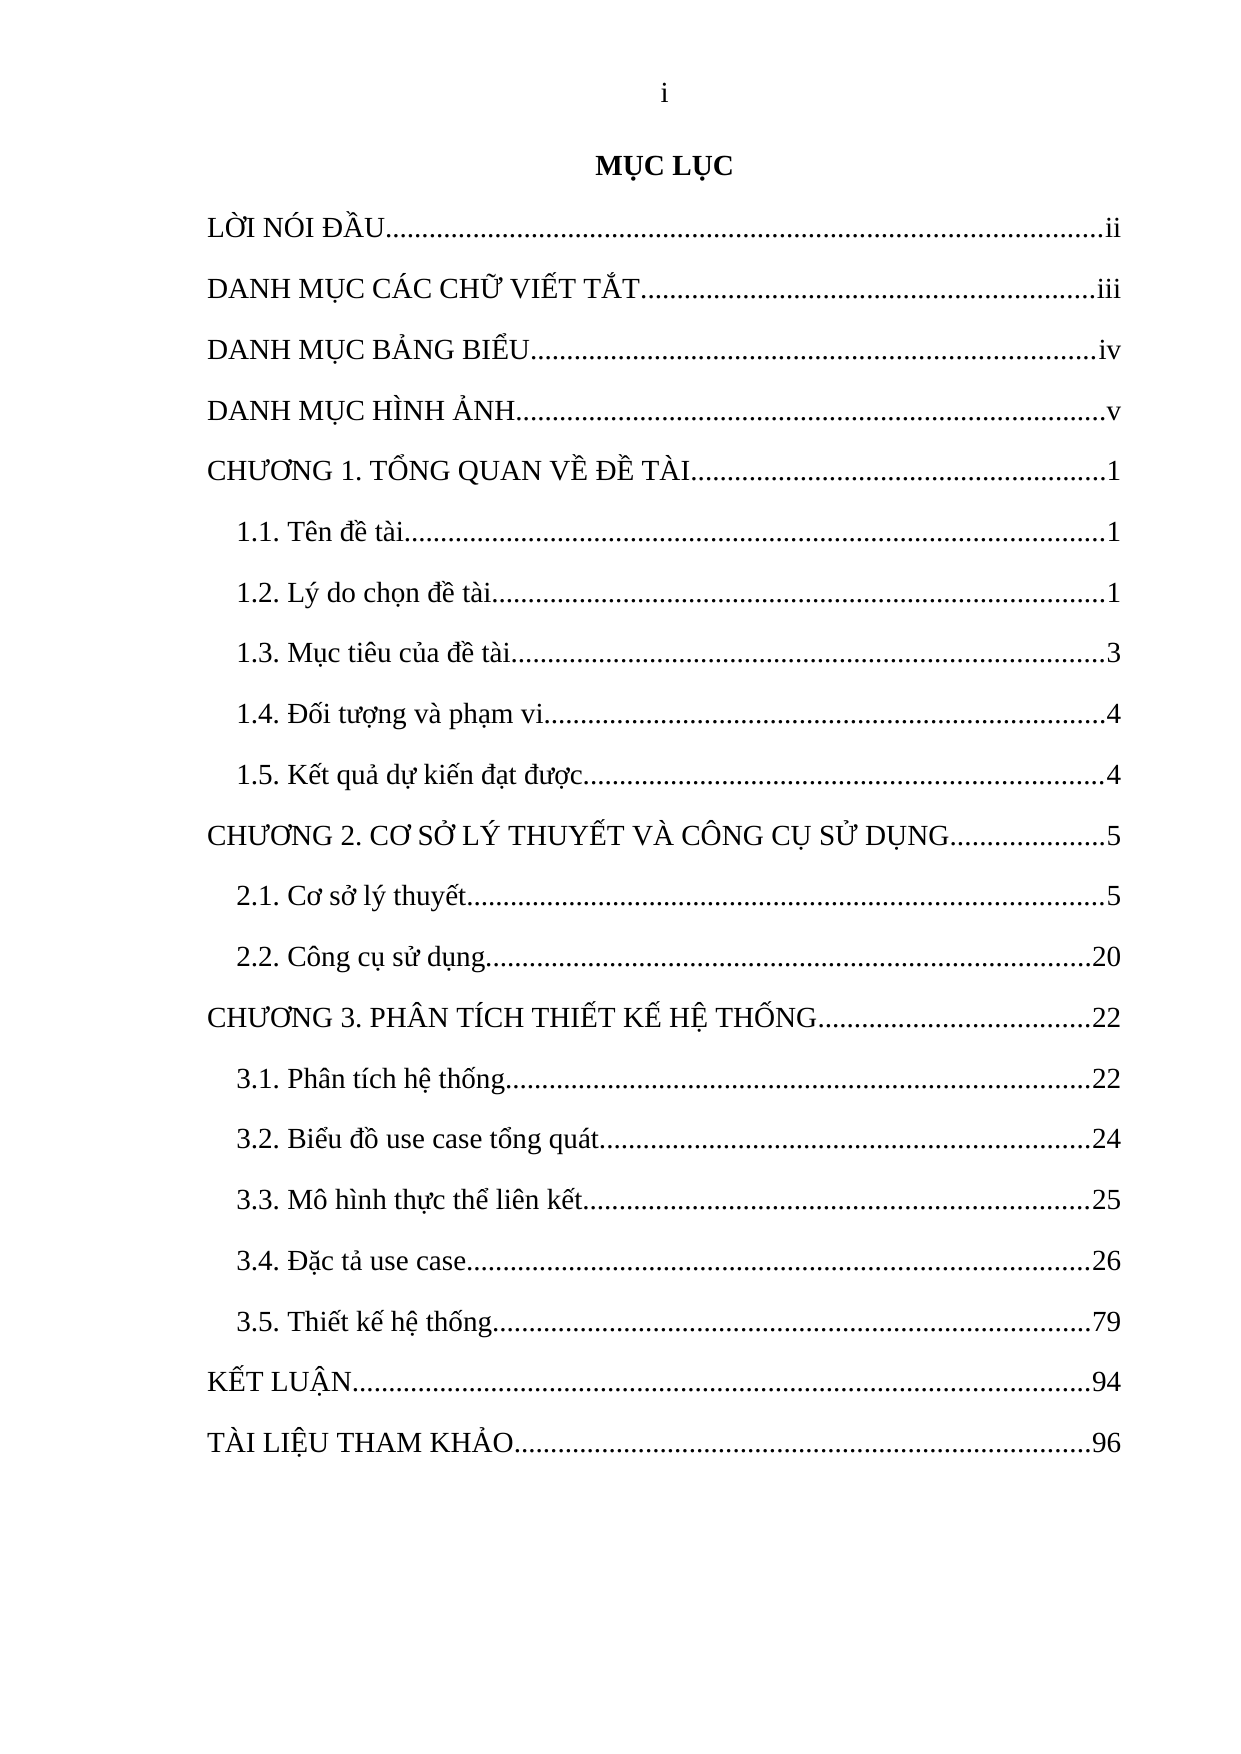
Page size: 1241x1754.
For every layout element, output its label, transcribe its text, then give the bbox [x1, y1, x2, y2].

text 1.1. Tên đề tài 1 [236, 514, 1122, 548]
text 1.2. Lý do chọn đề tài 1 [236, 575, 1122, 608]
text 2.1. Cơ sở lý thuyết 5 [236, 878, 1122, 912]
text DANH MỤC HÌNH ẢNH v [207, 393, 1122, 426]
text 2.2. Công cụ sử dụng 20 [236, 939, 1122, 973]
text KẾT LUẬN 94 [207, 1364, 1122, 1398]
text 3.2. Biểu đồ use case tổng quát 24 [236, 1121, 1122, 1155]
text CHƯƠNG 3. PHÂN TÍCH THIẾT KẾ HỆ THỐNG 22 [207, 1000, 1122, 1033]
text TÀI LIỆU THAM KHẢO 96 [207, 1425, 1122, 1459]
text 3.4. Đặc tả use case 26 [236, 1243, 1122, 1276]
text DANH MỤC BẢNG BIỂU iv [207, 332, 1122, 366]
text 1.3. Mục tiêu của đề tài 3 [236, 636, 1122, 669]
text 3.3. Mô hình thực thể liên kết 25 [236, 1182, 1122, 1216]
text CHƯƠNG 1. TỔNG QUAN VỀ ĐỀ TÀI 1 [207, 453, 1122, 487]
text LỜI NÓI ĐẦU ii [207, 211, 1122, 244]
text DANH MỤC CÁC CHỮ VIẾT TẮT iii [207, 271, 1122, 305]
text 3.1. Phân tích hệ thống 22 [236, 1061, 1122, 1094]
text 1.5. Kết quả dự kiến đạt được 4 [236, 757, 1122, 791]
text CHƯƠNG 2. CƠ SỞ LÝ THUYẾT VÀ CÔNG CỤ SỬ DỤNG 5 [207, 818, 1122, 851]
text 1.4. Đối tượng và phạm vi 4 [236, 696, 1122, 730]
text 3.5. Thiết kế hệ thống 79 [236, 1304, 1122, 1337]
text MỤC LỤC [207, 148, 1122, 181]
